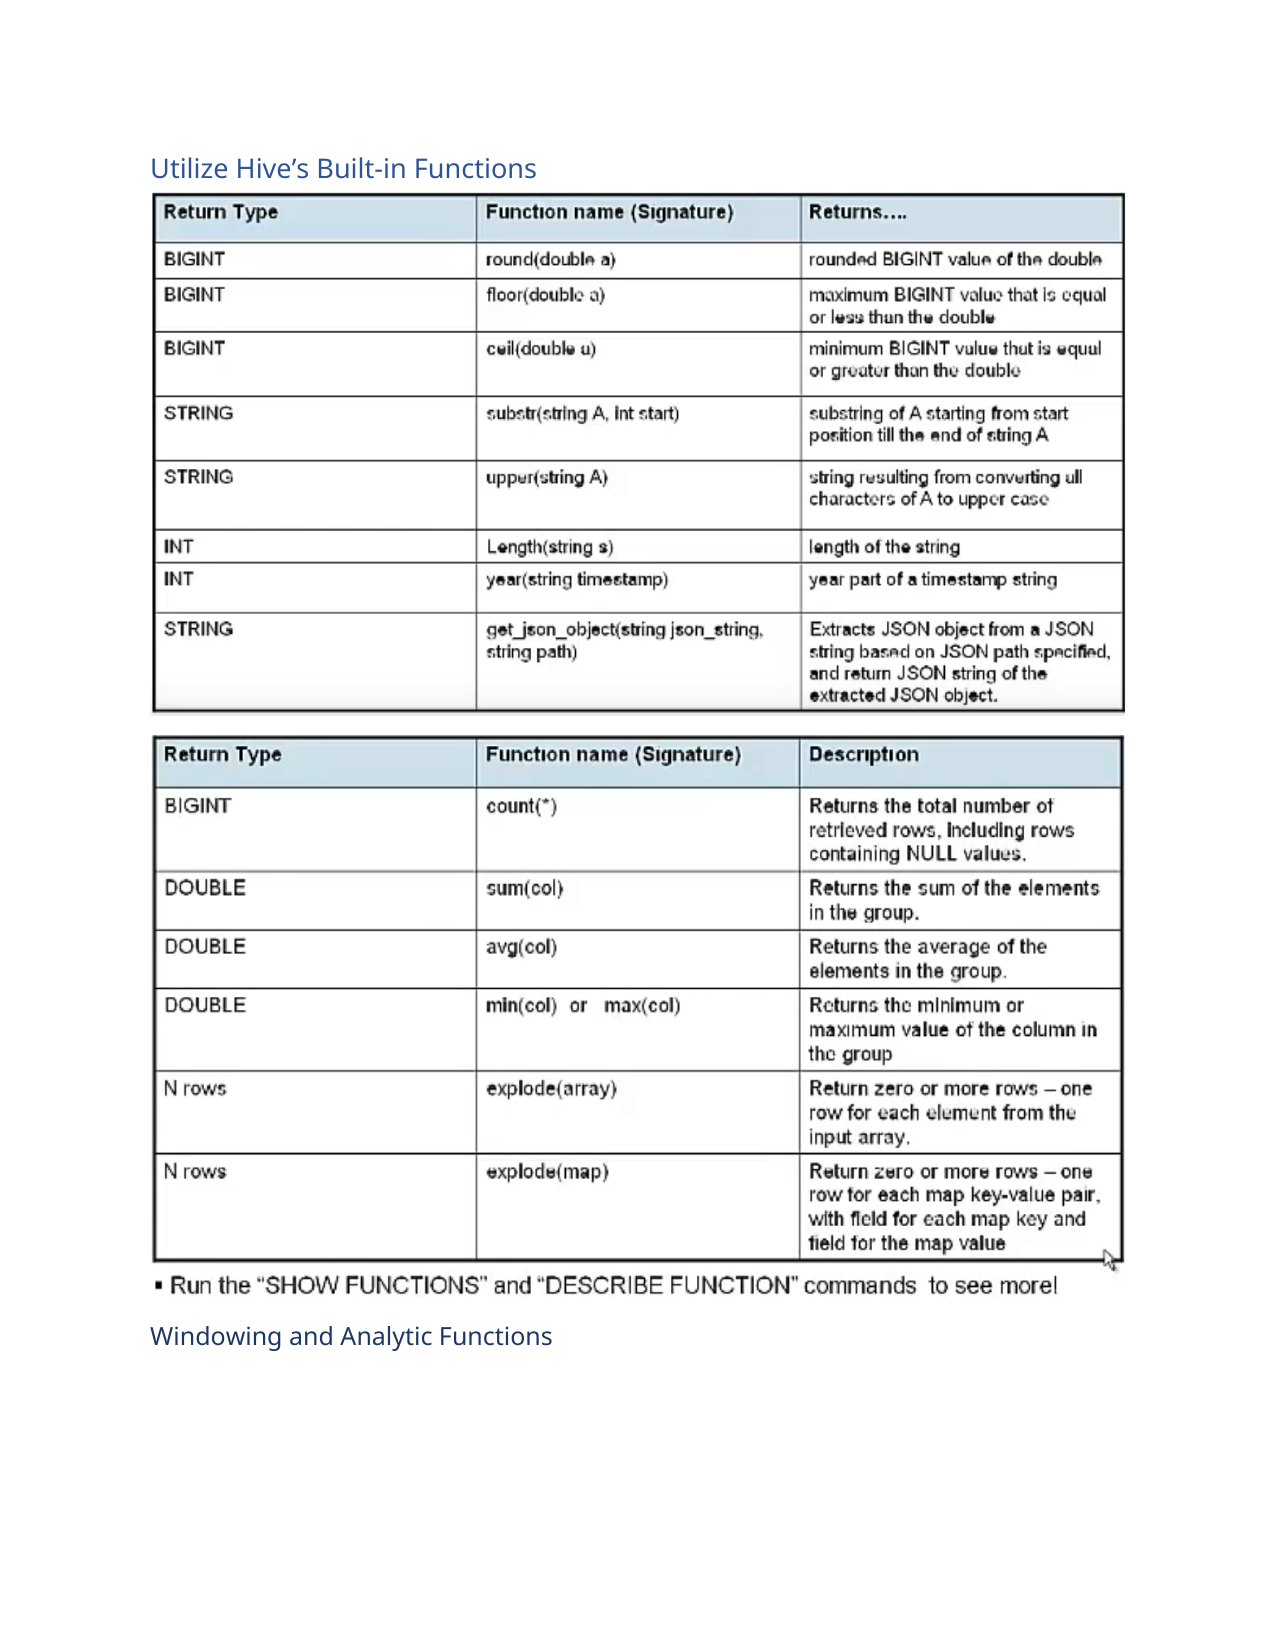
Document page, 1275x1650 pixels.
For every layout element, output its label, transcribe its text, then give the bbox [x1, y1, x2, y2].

subtitle Windowing and Analytic Functions [150, 1318, 1125, 1352]
subtitle Utilize Hive’s Built-in Functions [150, 150, 1125, 187]
picture [150, 189, 1125, 716]
picture [150, 735, 1125, 1300]
